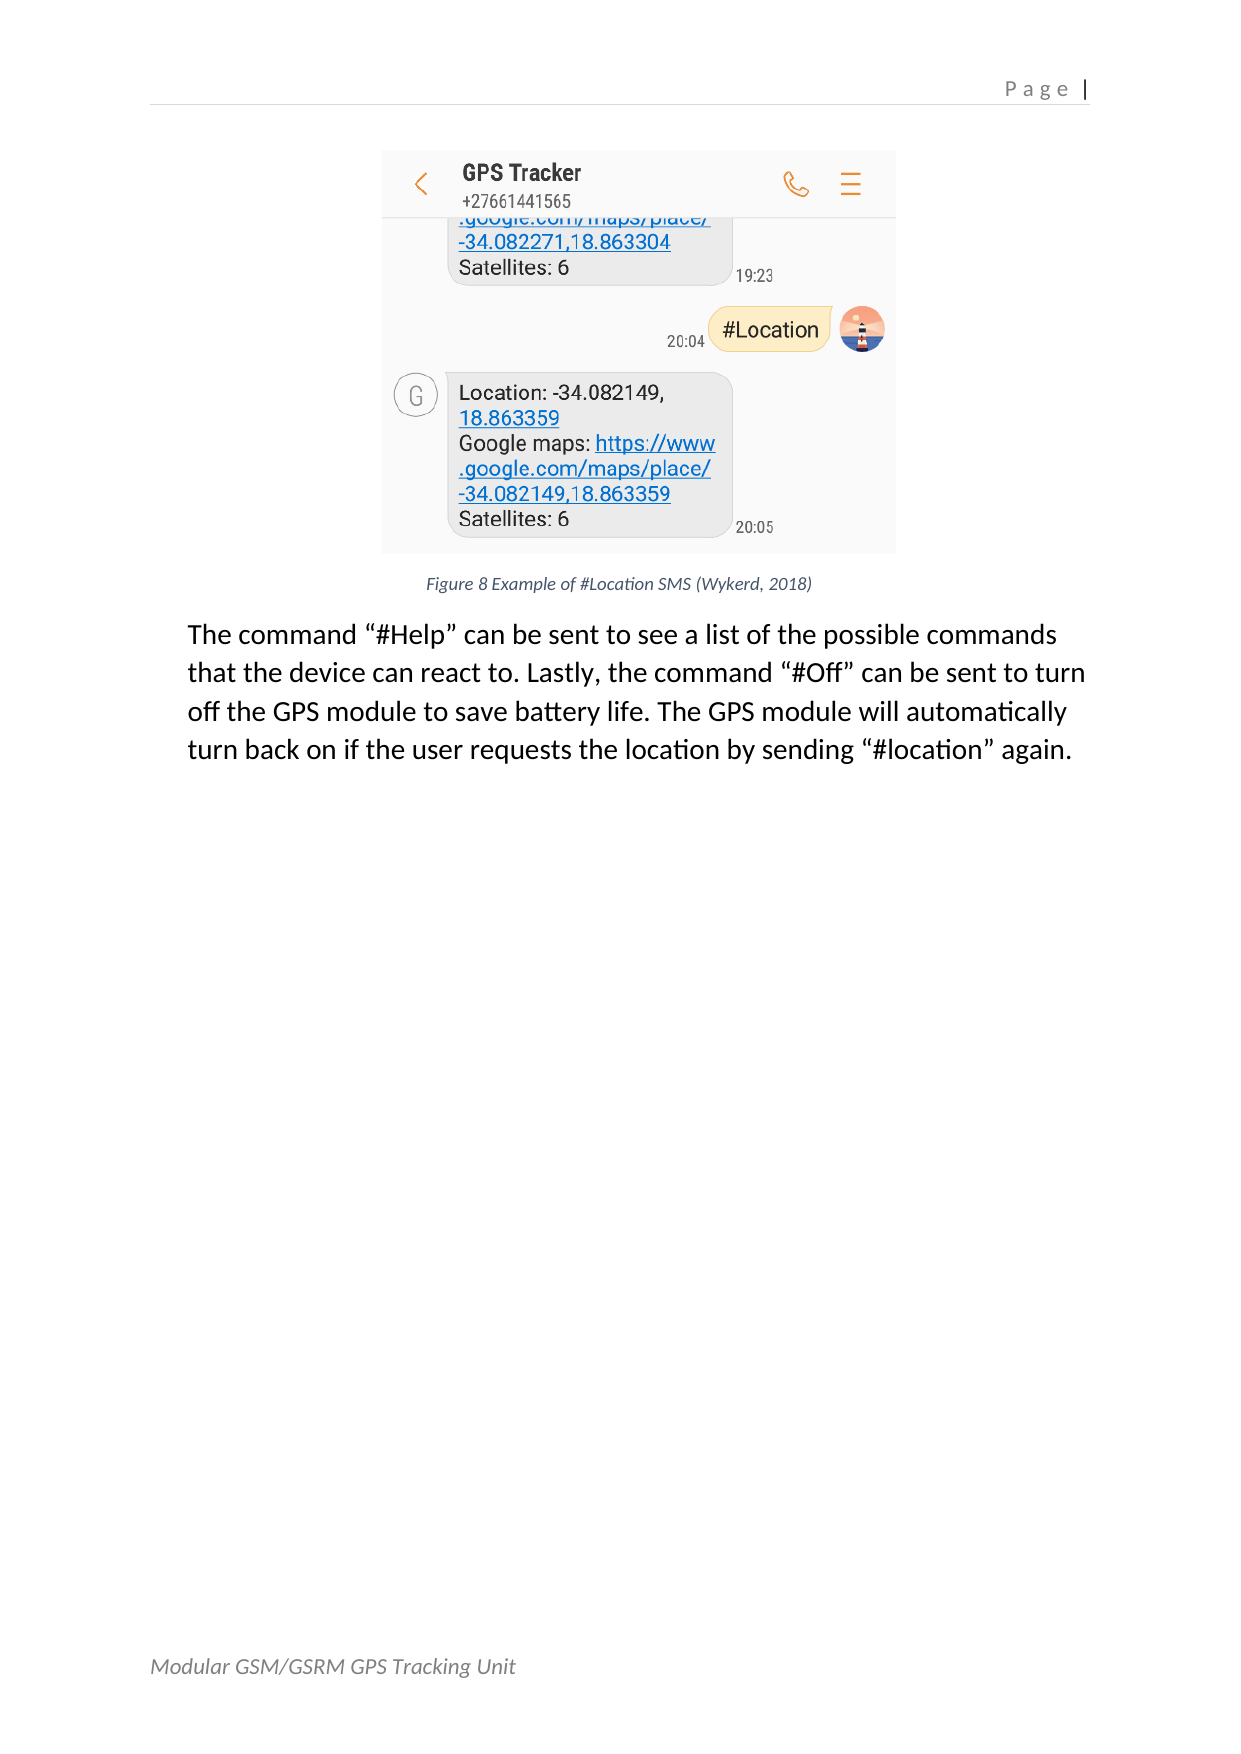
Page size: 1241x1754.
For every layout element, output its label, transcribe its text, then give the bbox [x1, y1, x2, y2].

text Figure 8 Example of #Location SMS [150, 572, 1090, 595]
picture [381, 150, 896, 554]
text The command “#Help” can be sent to see a list of the possible commands that the device can react to. Lastly, the command “#Off” can be sent to turn off the GPS module to save battery life. The GPS module will automatically turn back on if the user requests the location by sending “#location” again. [187, 616, 1090, 767]
